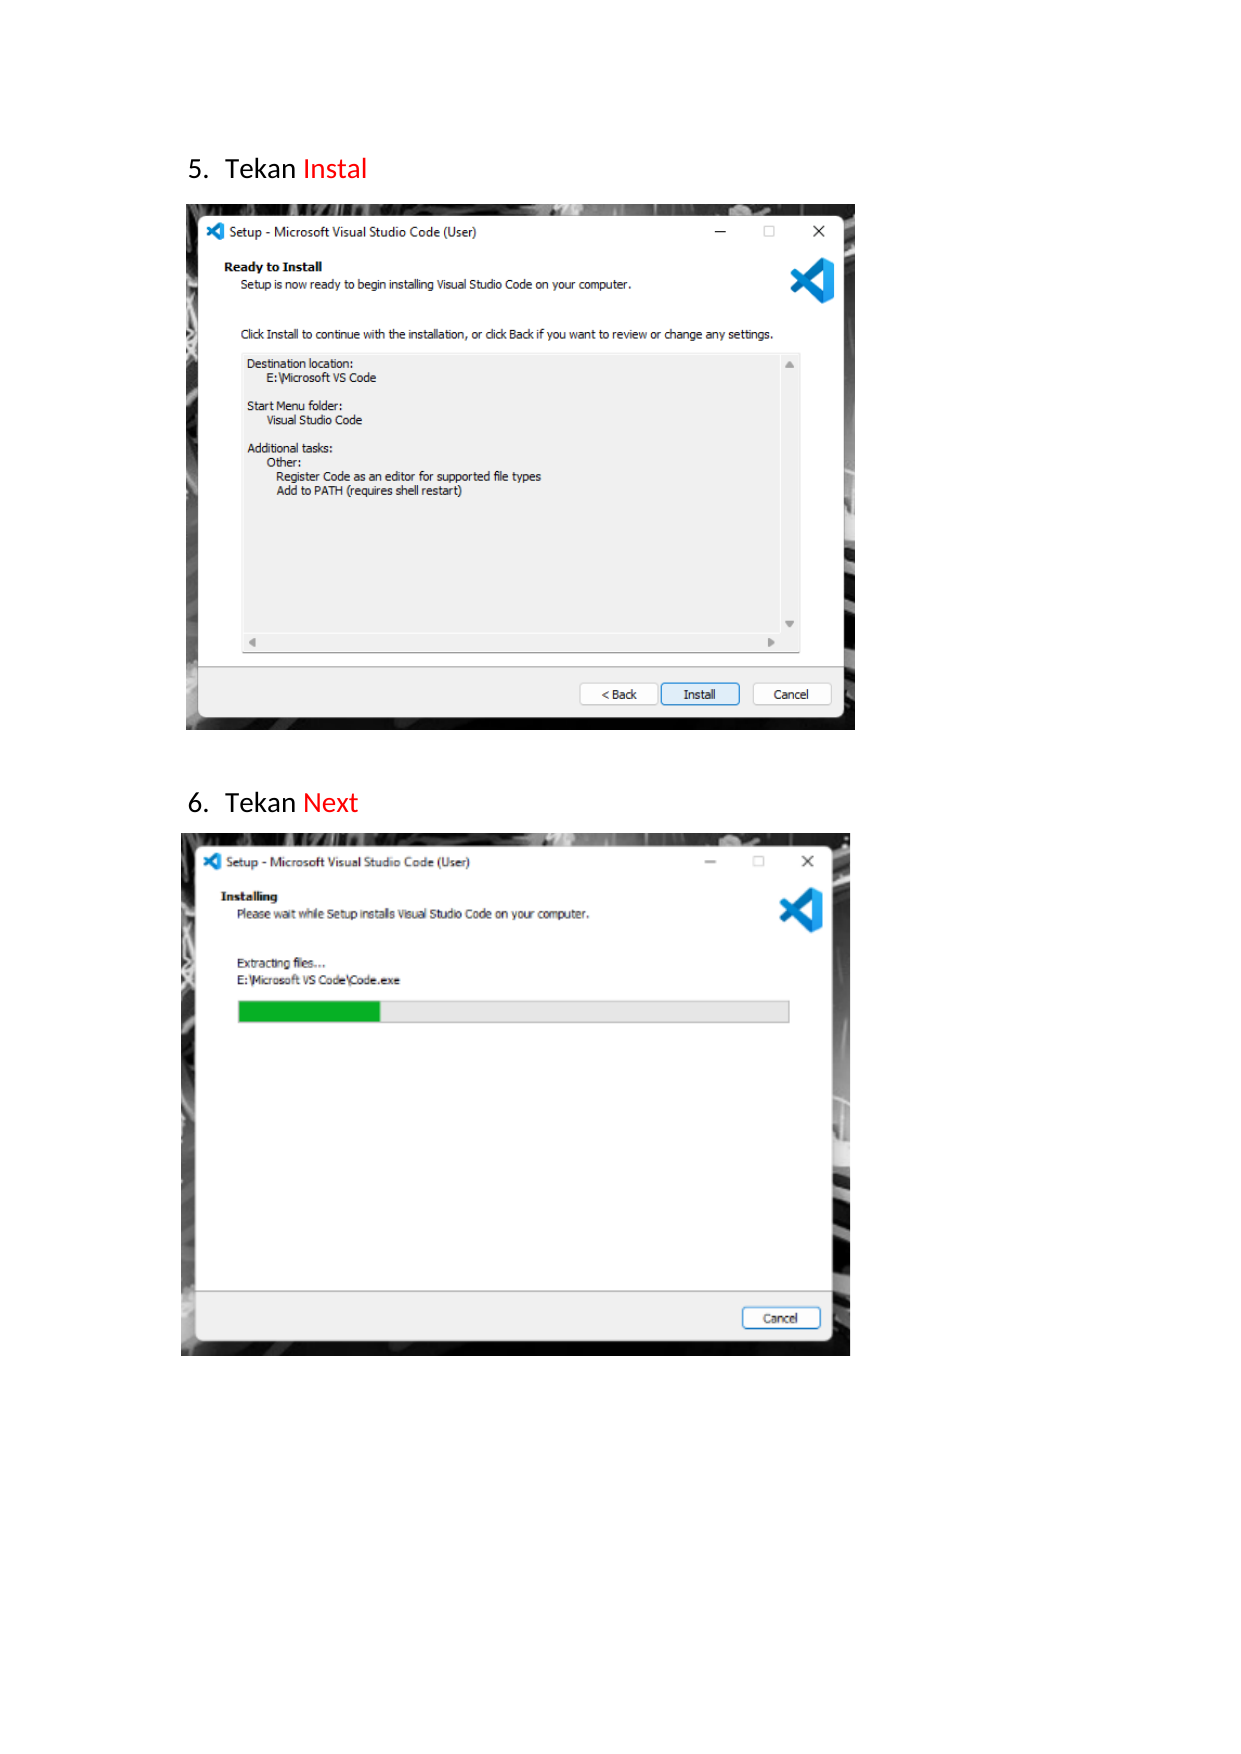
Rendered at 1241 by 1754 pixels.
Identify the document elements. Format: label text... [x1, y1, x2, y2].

list Tekan Next [187, 784, 1090, 819]
picture [181, 833, 851, 1356]
list Tekan Instal [187, 150, 1090, 186]
picture [186, 204, 855, 730]
